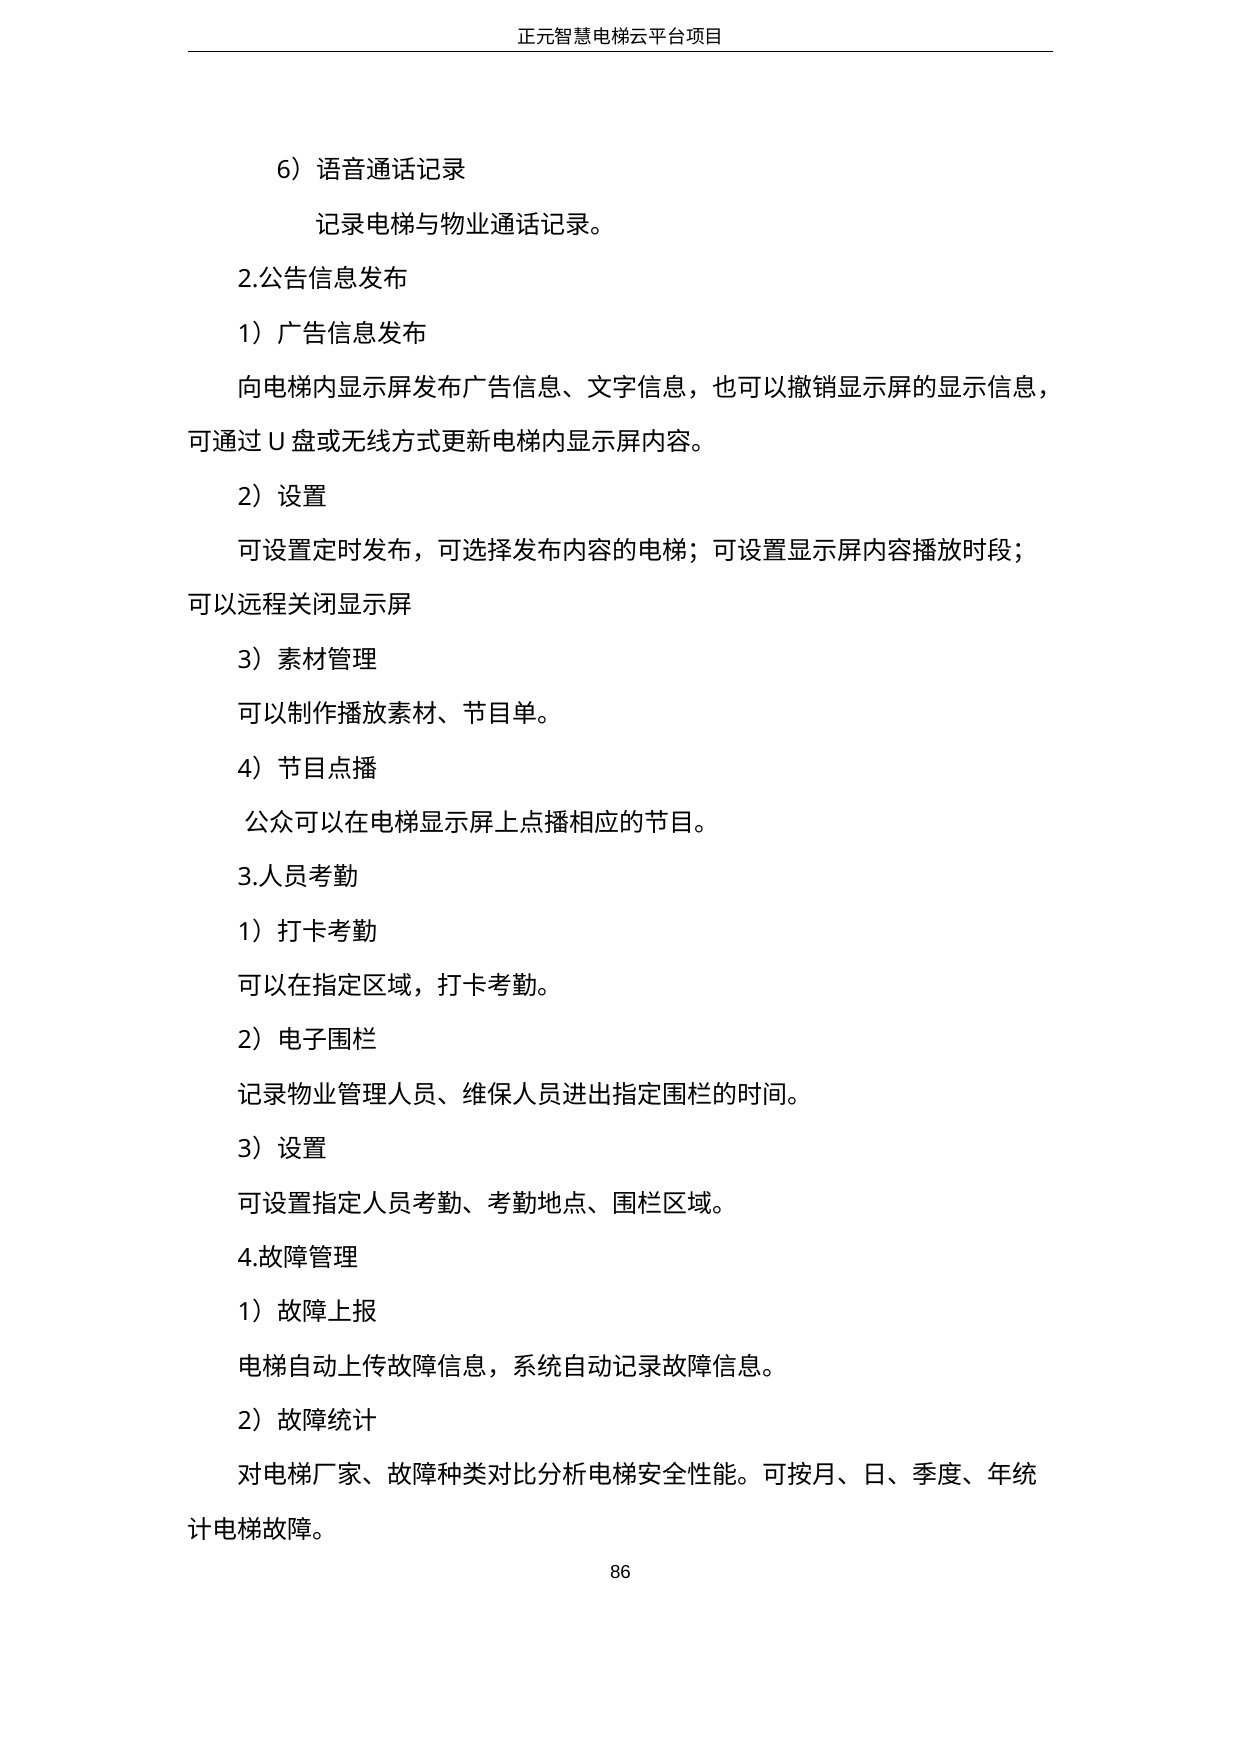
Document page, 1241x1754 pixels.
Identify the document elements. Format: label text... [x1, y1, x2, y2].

text 1）故障上报 [187, 1292, 1053, 1328]
text 记录电梯与物业通话记录。 [187, 204, 1053, 241]
text 2）设置 [187, 476, 1053, 512]
text 3.人员考勤 [187, 857, 1053, 893]
text 4）节目点播 [187, 748, 1053, 784]
text 向电梯内显示屏发布广告信息、文字信息，也可以撤销显示屏的显示信息，可通过U盘或无线方式更新电梯内显示屏内容。 [187, 367, 1053, 458]
text 对电梯厂家、故障种类对比分析电梯安全性能。可按月、日、季度、年统计电梯故障。 [187, 1455, 1053, 1546]
text 1）广告信息发布 [187, 313, 1053, 349]
text 4.故障管理 [187, 1237, 1053, 1274]
text 3）素材管理 [187, 639, 1053, 676]
text 可以制作播放素材、节目单。 [187, 694, 1053, 730]
text 公众可以在电梯显示屏上点播相应的节目。 [187, 802, 1053, 839]
text 1）打卡考勤 [187, 911, 1053, 947]
text 可设置定时发布，可选择发布内容的电梯；可设置显示屏内容播放时段；可以远程关闭显示屏 [187, 531, 1053, 621]
text 2）故障统计 [187, 1401, 1053, 1437]
text 2.公告信息发布 [187, 259, 1053, 295]
text 可以在指定区域，打卡考勤。 [187, 966, 1053, 1002]
text 记录物业管理人员、维保人员进出指定围栏的时间。 [187, 1074, 1053, 1111]
text 电梯自动上传故障信息，系统自动记录故障信息。 [187, 1346, 1053, 1382]
text 3）设置 [187, 1129, 1053, 1165]
text 可设置指定人员考勤、考勤地点、围栏区域。 [187, 1183, 1053, 1219]
text 2）电子围栏 [187, 1020, 1053, 1056]
text 6）语音通话记录 [187, 150, 1053, 186]
